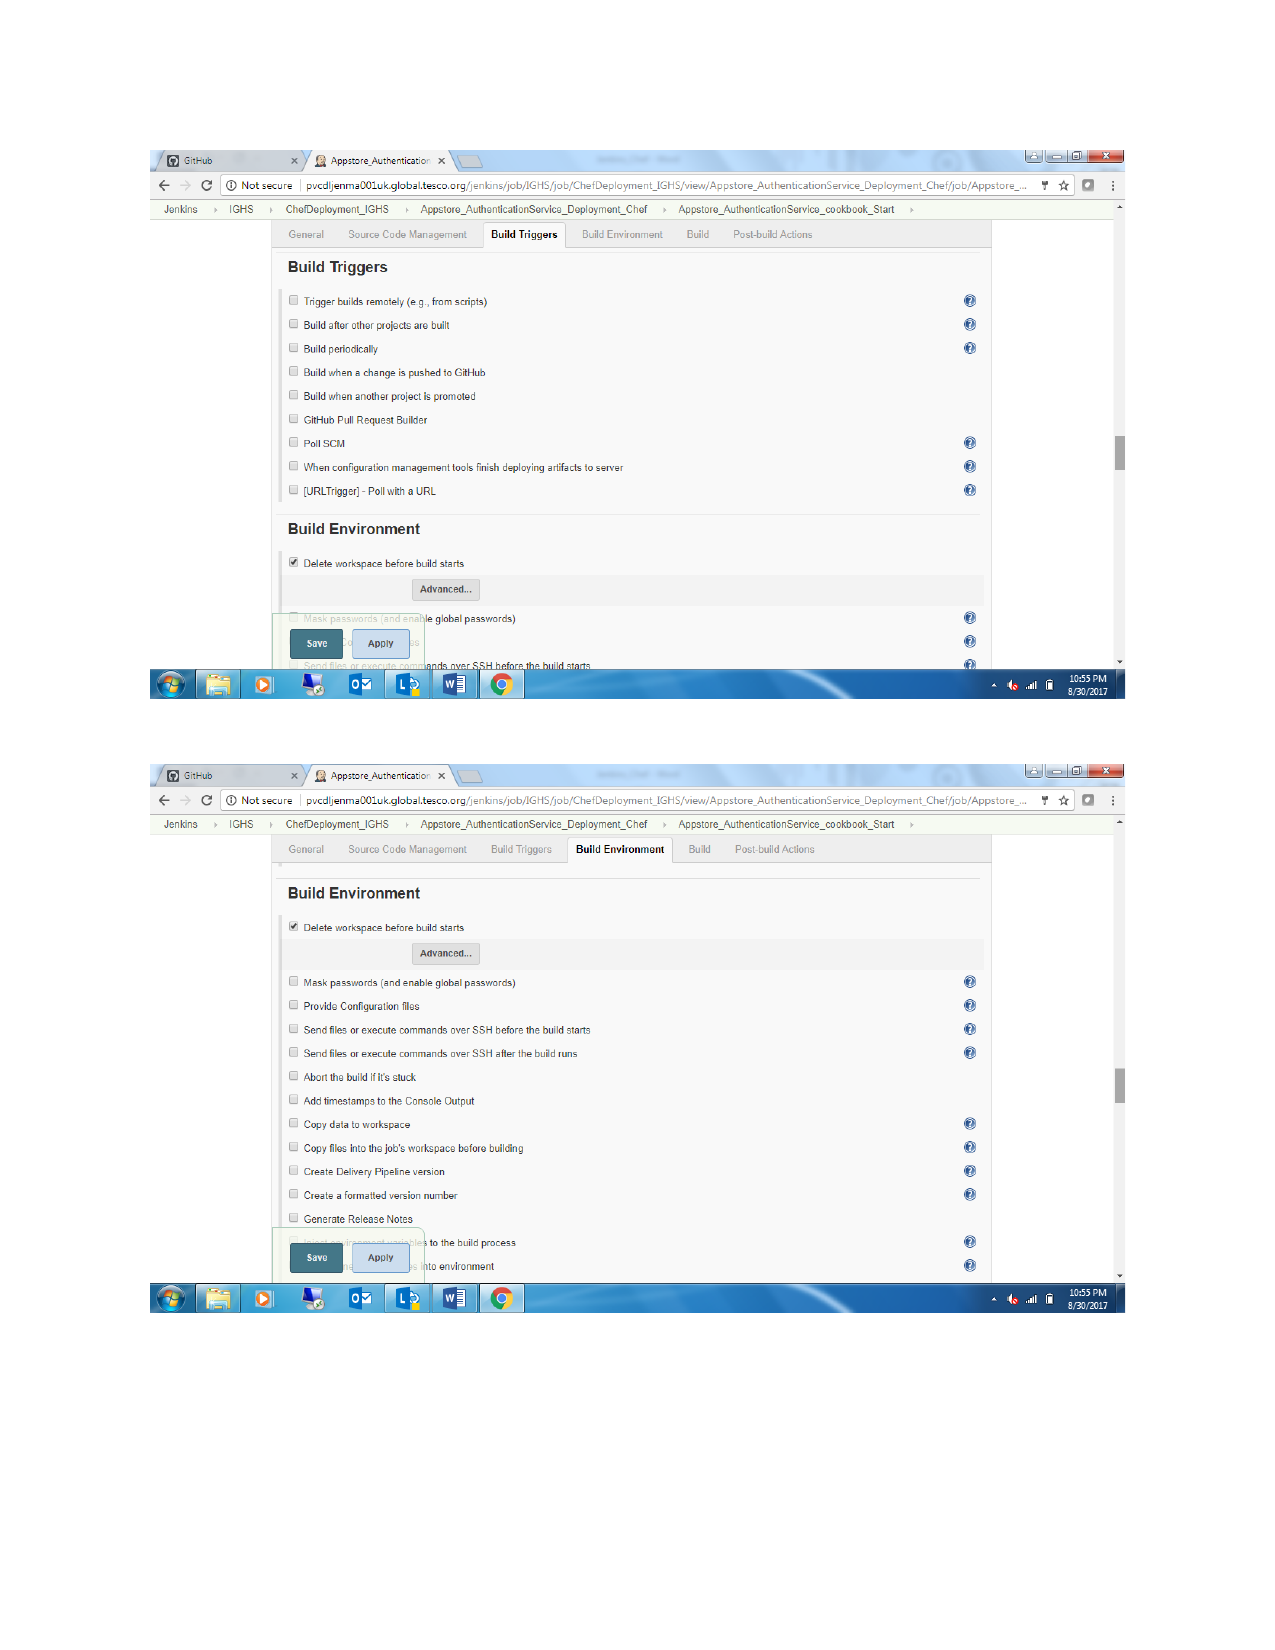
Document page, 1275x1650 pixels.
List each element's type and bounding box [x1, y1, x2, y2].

picture [150, 764, 1125, 1313]
picture [150, 150, 1125, 699]
